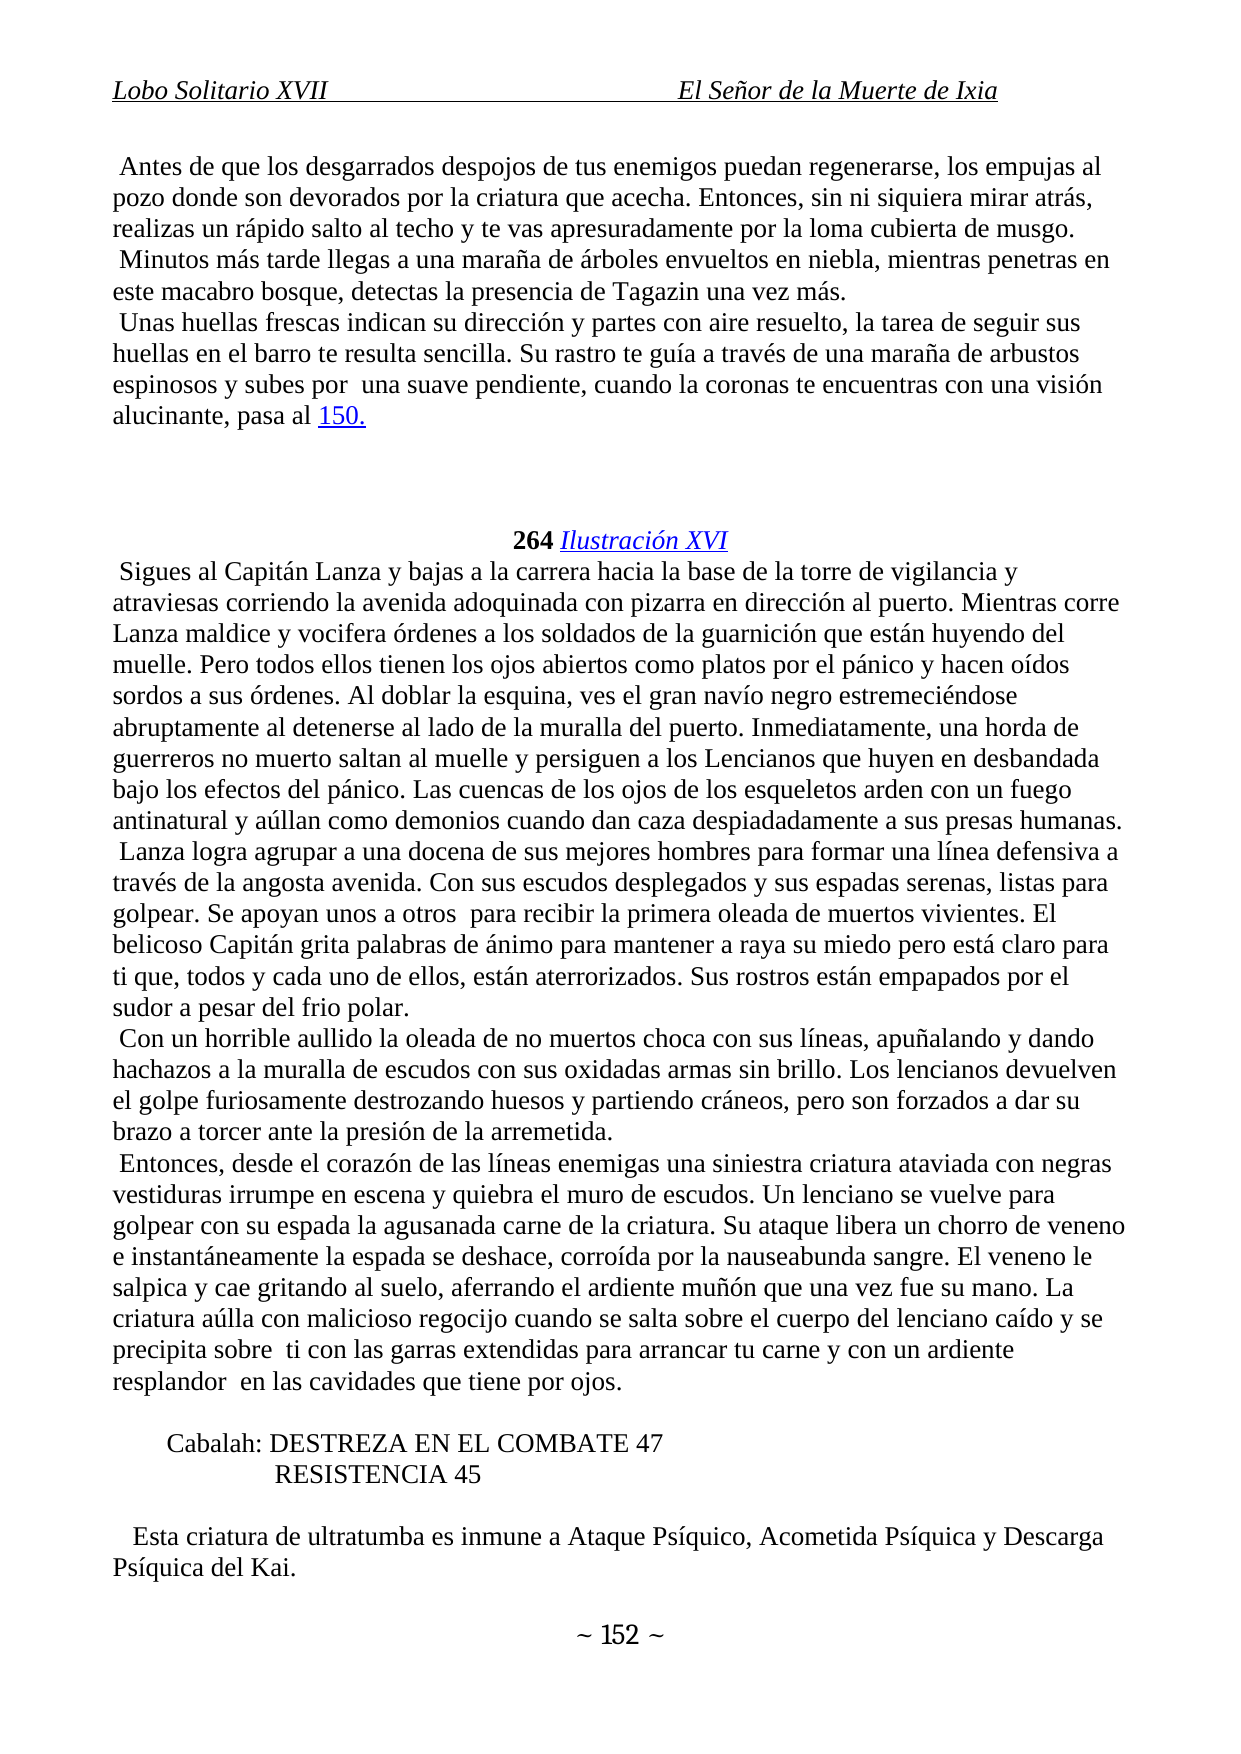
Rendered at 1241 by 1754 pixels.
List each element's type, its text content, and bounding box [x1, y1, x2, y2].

text RESISTENCIA 45 [112, 1458, 1128, 1489]
text Entonces, desde el corazón de las líneas enemigas una siniestra criatura ataviada con negras vestiduras irrumpe en escena y quiebra el muro de escudos. Un lenciano se vuelve para golpear con su espada la agusanada carne de la criatura. Su ataque libera un chorro de veneno e instantáneamente la espada se deshace, corroída por la nauseabunda sangre. El veneno le salpica y cae gritando al suelo, aferrando el ardiente muñón que una vez fue su mano. La criatura aúlla con malicioso regocijo cuando se salta sobre el cuerpo del lenciano caído y se precipita sobre ti con las garras extendidas para arrancar tu carne y con un ardiente resplandor en las cavidades que tiene por ojos. [112, 1147, 1128, 1396]
text Esta criatura de ultratumba es inmune a Ataque Psíquico, Acometida Psíquica y Descarga Psíquica del Kai. [112, 1520, 1128, 1583]
text Lanza logra agrupar a una docena de sus mejores hombres para formar una línea defensiva a través de la angosta avenida. Con sus escudos desplegados y sus espadas serenas, listas para golpear. Se apoyan unos a otros para recibir la primera oleada de muertos vivientes. El belicoso Capitán grita palabras de ánimo para mantener a raya su miedo pero está claro para ti que, todos y cada uno de ellos, están aterrorizados. Sus rostros están empapados por el sudor a pesar del frio polar. [112, 835, 1128, 1022]
text Antes de que los desgarrados despojos de tus enemigos puedan regenerarse, los empujas al pozo donde son devorados por la criatura que acecha. Entonces, sin ni siquiera mirar atrás, realizas un rápido salto al techo y te vas apresuradamente por la loma cubierta de musgo. [112, 150, 1128, 243]
text Con un horrible aullido la oleada de no muertos choca con sus líneas, apuñalando y dando hachazos a la muralla de escudos con sus oxidadas armas sin brillo. Los lencianos devuelven el golpe furiosamente destrozando huesos y partiendo cráneos, pero son forzados a dar su brazo a torcer ante la presión de la arremetida. [112, 1022, 1128, 1147]
text Minutos más tarde llegas a una maraña de árboles envueltos en niebla, mientras penetras en este macabro bosque, detectas la presencia de Tagazin una vez más. [112, 243, 1128, 306]
text 264 Ilustración XVI [112, 524, 1128, 555]
text Cabalah: DESTREZA EN EL COMBATE 47 [112, 1427, 1128, 1458]
text Unas huellas frescas indican su dirección y partes con aire resuelto, la tarea de seguir sus huellas en el barro te resulta sencilla. Su rastro te guía a través de una maraña de arbustos espinosos y subes por una suave pendiente, cuando la coronas te encuentras con una visión alucinante, pasa al 150. [112, 306, 1128, 430]
text Sigues al Capitán Lanza y bajas a la carrera hacia la base de la torre de vigilancia y atraviesas corriendo la avenida adoquinada con pizarra en dirección al puerto. Mientras corre Lanza maldice y vocifera órdenes a los soldados de la guarnición que están huyendo del muelle. Pero todos ellos tienen los ojos abiertos como platos por el pánico y hacen oídos sordos a sus órdenes. Al doblar la esquina, ves el gran navío negro estremeciéndose abruptamente al detenerse al lado de la muralla del puerto. Inmediatamente, una horda de guerreros no muerto saltan al muelle y persiguen a los Lencianos que huyen en desbandada bajo los efectos del pánico. Las cuencas de los ojos de los esqueletos arden con un fuego antinatural y aúllan como demonios cuando dan caza despiadadamente a sus presas humanas. [112, 555, 1128, 835]
